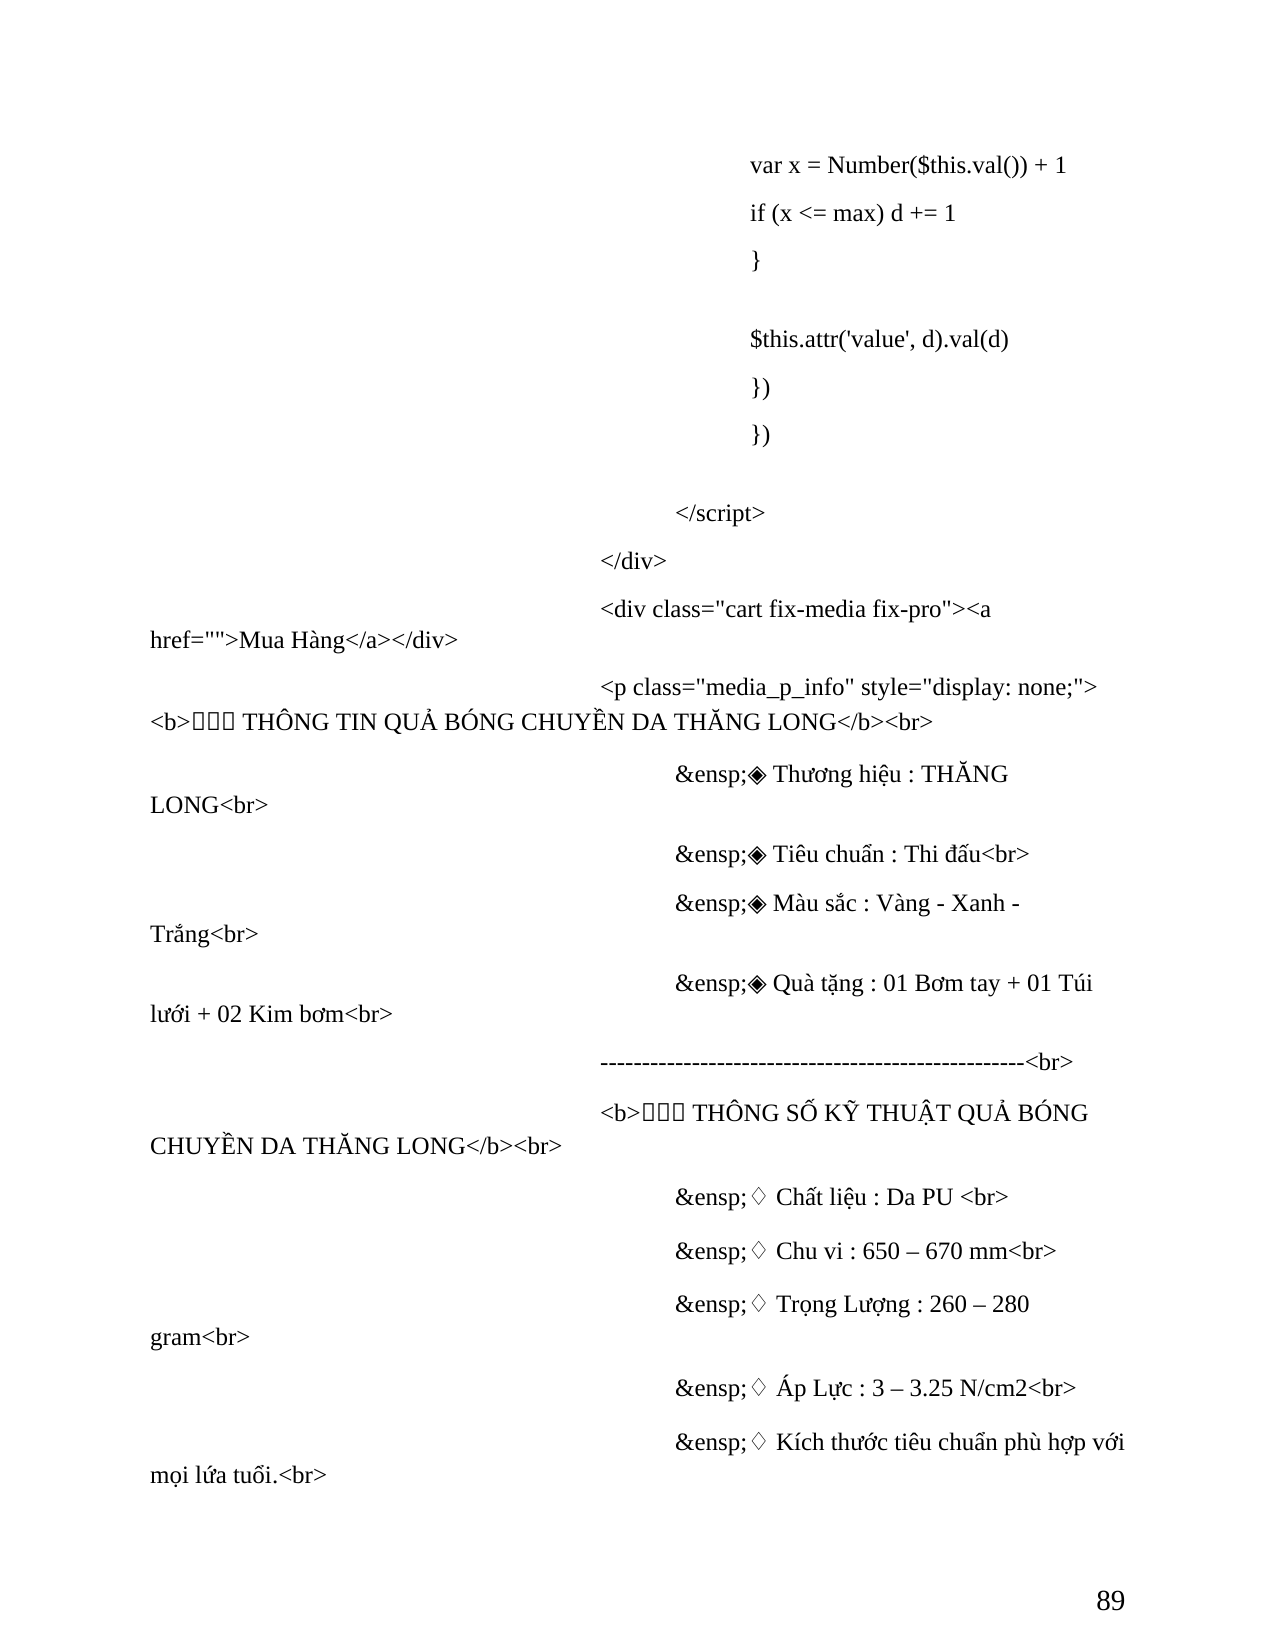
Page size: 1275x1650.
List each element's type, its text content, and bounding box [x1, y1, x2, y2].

text &ensp;♢ Kích thước tiêu chuẩn phù hợp với mọi lứa tuổi.<br> [150, 1423, 1125, 1488]
text &ensp;♢ Chất liệu : Da PU <br> [150, 1179, 1125, 1213]
text &ensp;◈ Tiêu chuẩn : Thi đấu<br> [150, 838, 1125, 868]
text </div> [150, 546, 1125, 575]
text &ensp;♢ Trọng Lượng : 260 – 280 gram<br> [150, 1286, 1125, 1351]
text $this.attr('value', d).val(d) [150, 324, 1125, 353]
text ---------------------------------------------------<br> [150, 1047, 1125, 1076]
text </script> [150, 498, 1125, 527]
text }) [150, 372, 1125, 401]
text }) [150, 419, 1125, 479]
text &ensp;◈ Thương hiệu : THĂNG LONG<br> [150, 757, 1125, 819]
text &ensp;◈ Quà tặng : 01 Bơm tay + 01 Túi lưới + 02 Kim bơm<br> [150, 967, 1125, 1028]
text } [150, 245, 1125, 305]
text <b>🏐️🏐️🏐 THÔNG SỐ KỸ THUẬT QUẢ BÓNG CHUYỀN DA THĂNG LONG</b><br> [150, 1095, 1125, 1160]
text &ensp;♢ Áp Lực : 3 – 3.25 N/cm2<br> [150, 1370, 1125, 1404]
text <div class="cart fix-media fix-pro"><a href="">Mua Hàng</a></div> [150, 594, 1125, 653]
text var x = Number($this.val()) + 1 [150, 150, 1125, 179]
text if (x <= max) d += 1 [150, 198, 1125, 226]
text &ensp;♢ Chu vi : 650 – 670 mm<br> [150, 1232, 1125, 1267]
text <p class="media_p_info" style="display: none;"> <b>🏐️🏐️🏐 THÔNG TIN QUẢ BÓNG CHUYỀN DA THĂNG LONG</b><br> [150, 672, 1125, 738]
text &ensp;◈ Màu sắc : Vàng - Xanh - Trắng<br> [150, 887, 1125, 948]
